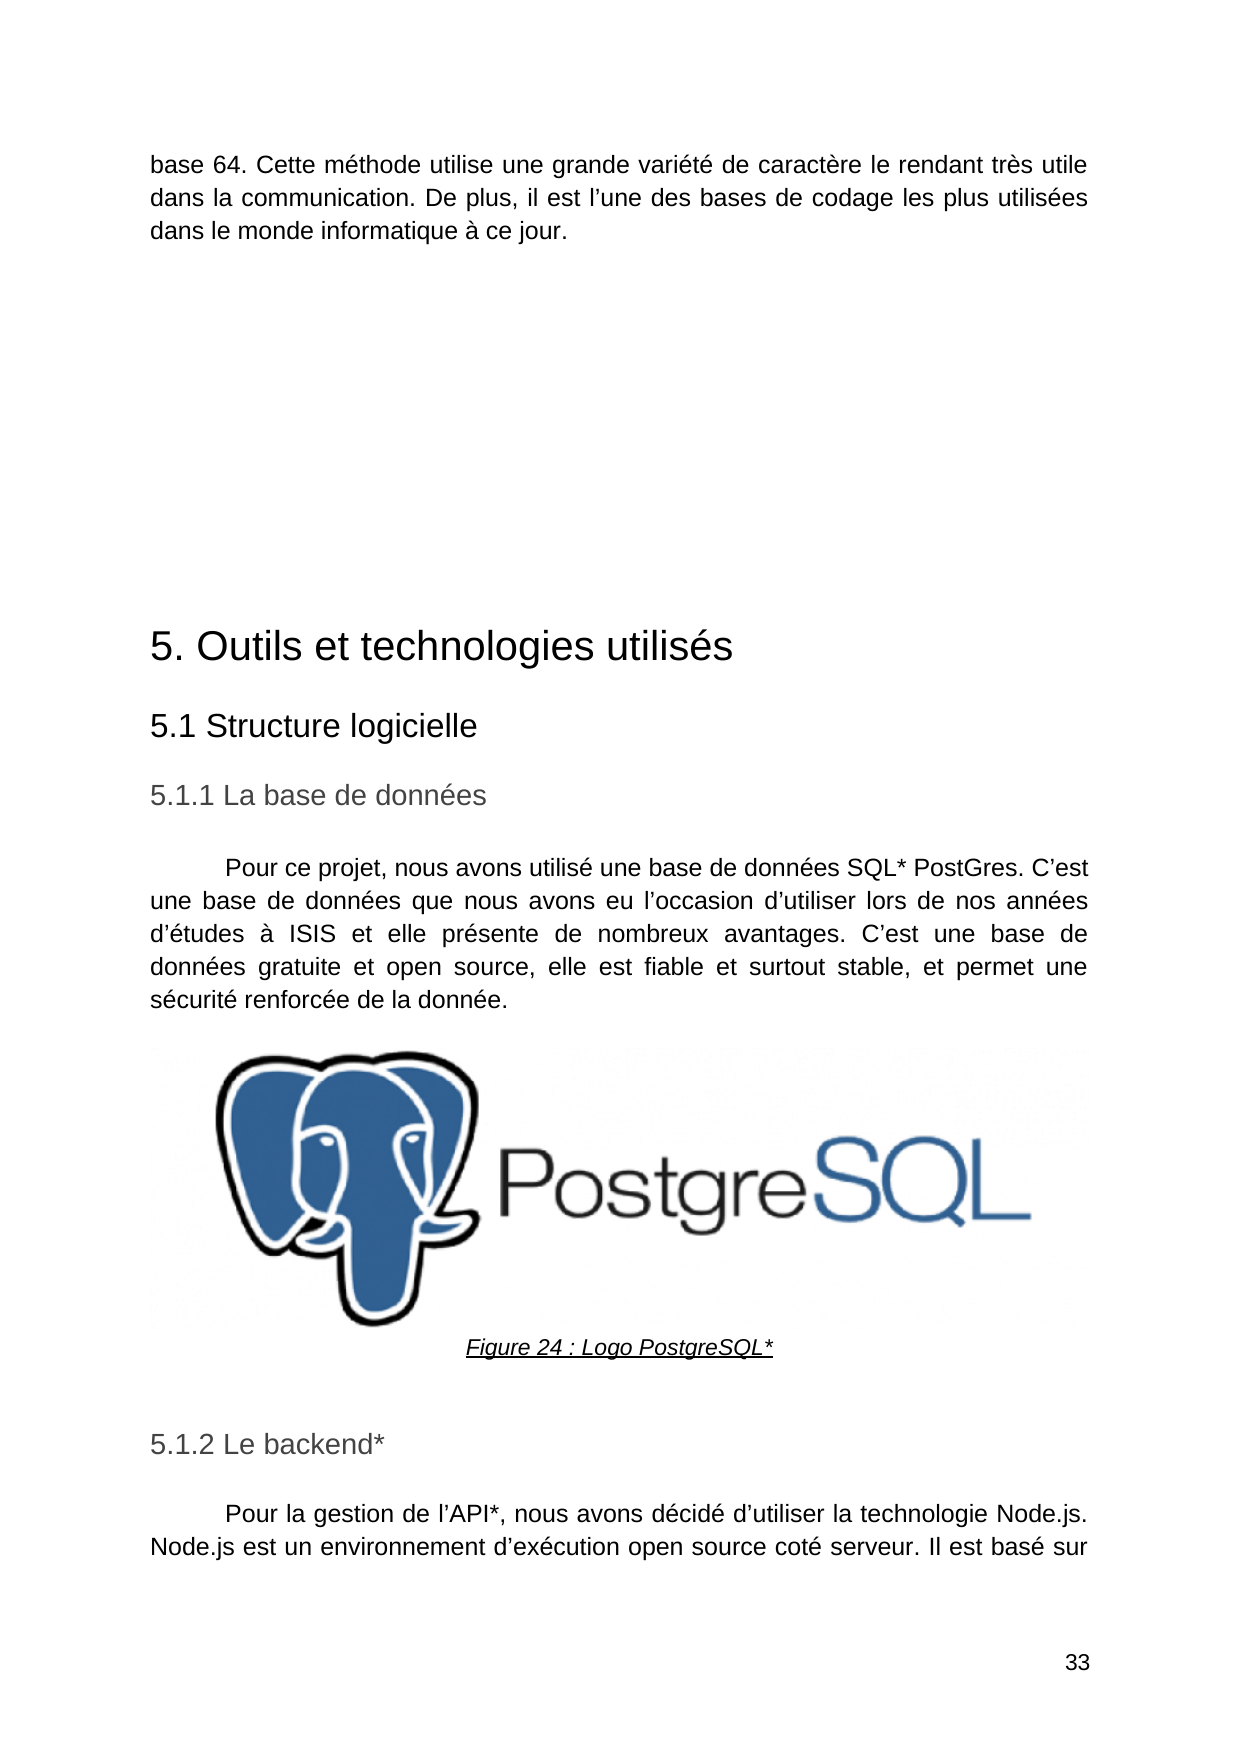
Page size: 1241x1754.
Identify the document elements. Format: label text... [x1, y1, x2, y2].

subtitle 5.1 Structure logicielle [150, 706, 1090, 745]
text Pour ce projet, nous avons utilisé une base de données SQL* PostGres. C’est une base de données que nous avons eu l’occasion d’utiliser lors de nos années d’études à ISIS et elle présente de nombreux avantages. C’est une base de données gratuite et open source, elle est fiable et surtout stable, et permet une sécurité renforcée de la donnée. [150, 853, 1090, 1014]
subtitle 5. Outils et technologies utilisés [150, 621, 1090, 669]
subtitle 5.1.1 La base de données [150, 778, 1090, 812]
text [150, 150, 1090, 245]
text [150, 1499, 1090, 1561]
subtitle Figure 24 : Logo PostgreSQL* [150, 1333, 1090, 1360]
picture [150, 1048, 1091, 1330]
subtitle 5.1.2 Le backend* [150, 1427, 1090, 1461]
